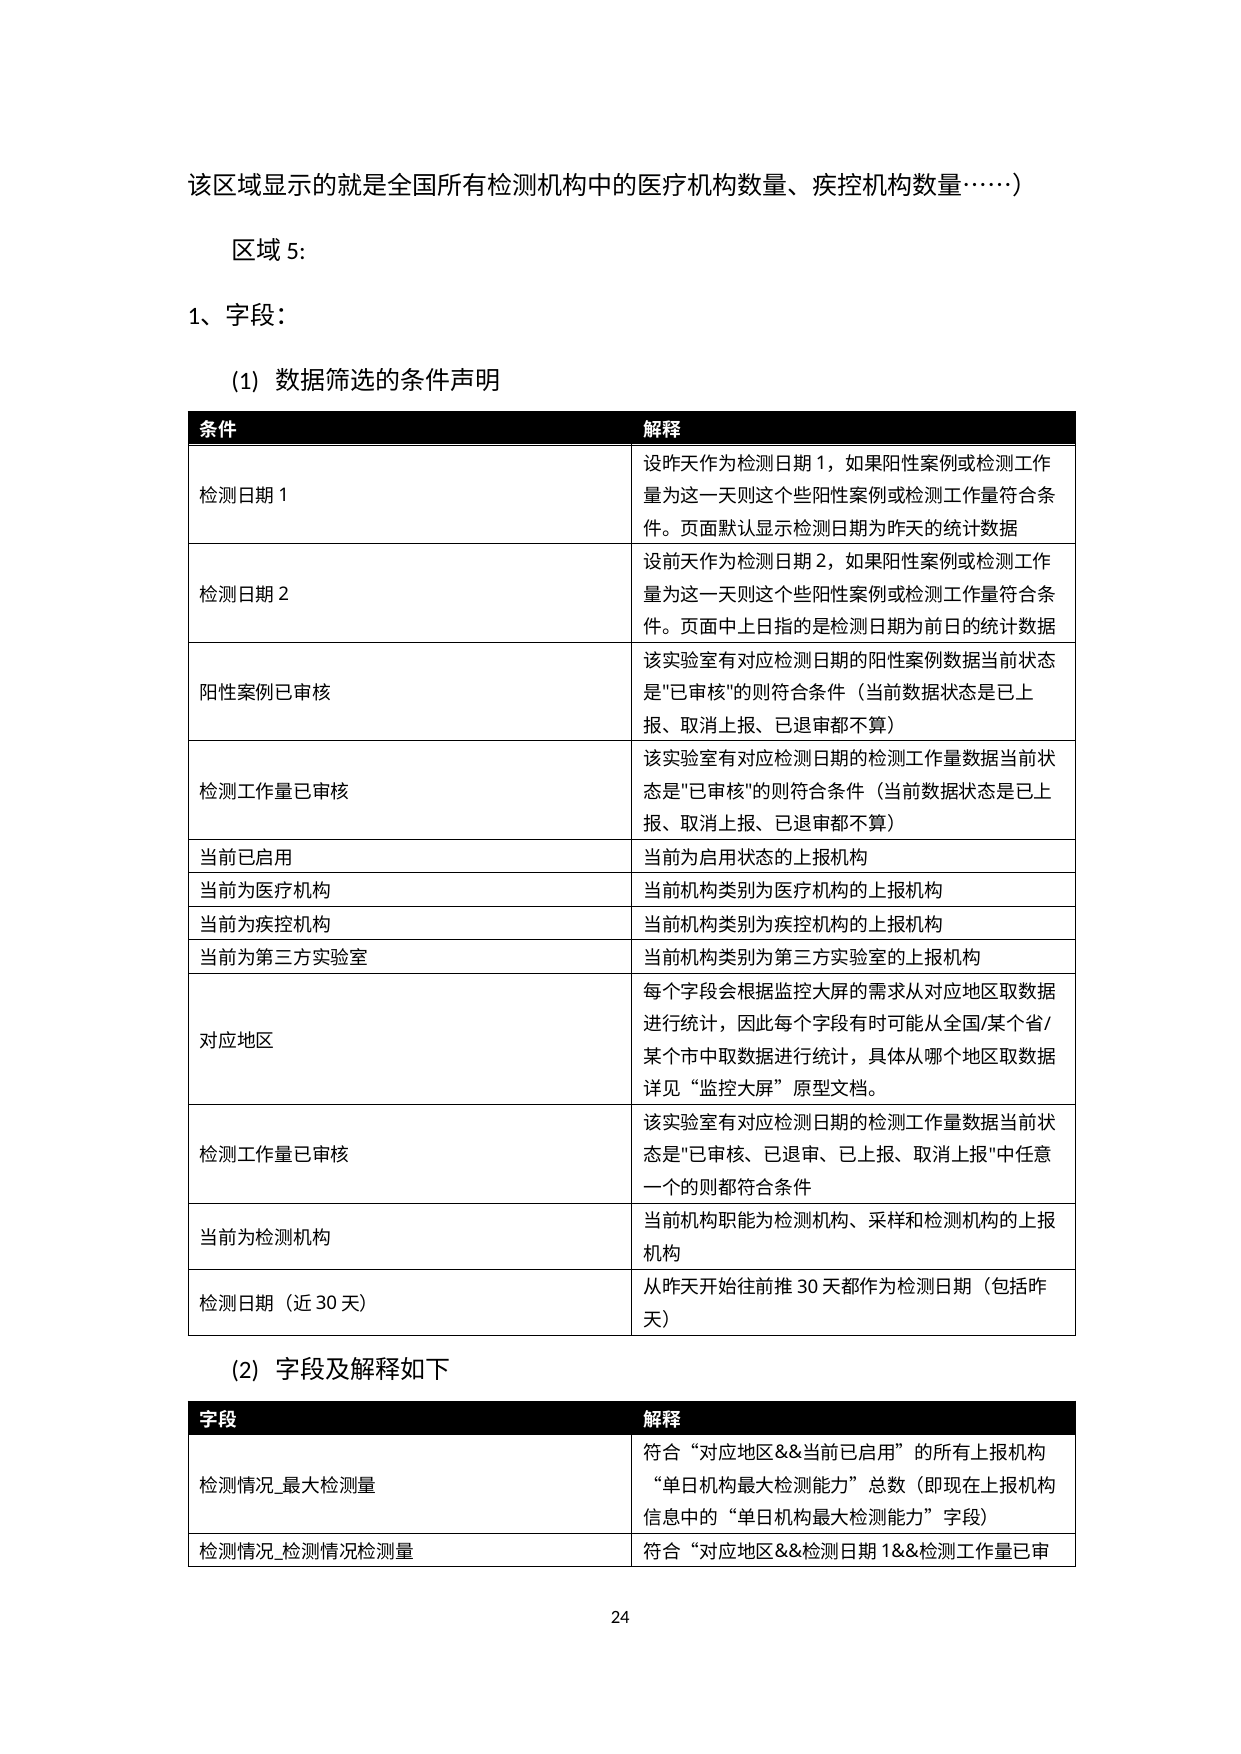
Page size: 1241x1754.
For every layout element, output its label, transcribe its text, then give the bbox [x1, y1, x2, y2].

table_cell 每个字段会根据监控大屏的需求从对应地区取数据进行统计，因此每个字段有时可能从全国/某个省/某个市中取数据进行统计，具体从哪个地区取数据详见“监控大屏”原型文档。 [632, 974, 1075, 1104]
table_cell 当前机构职能为检测机构、采样和检测机构的上报机构 [632, 1204, 1075, 1268]
table_cell 当前机构类别为疾控机构的上报机构 [632, 907, 1075, 939]
table_cell 当前为启用状态的上报机构 [632, 840, 1075, 872]
table_cell 当前已启用 [189, 840, 631, 872]
table_cell 当前机构类别为医疗机构的上报机构 [632, 873, 1075, 906]
table_cell 设昨天作为检测日期1，如果阳性案例或检测工作量为这一天则这个些阳性案例或检测工作量符合条件。页面默认显示检测日期为昨天的统计数据 [632, 446, 1075, 543]
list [187, 151, 1053, 216]
table_cell 检测日期2 [189, 544, 631, 642]
table_header 解释 [632, 412, 1075, 444]
table_header 解释 [632, 1402, 1075, 1434]
table_cell 该实验室有对应检测日期的检测工作量数据当前状态是"已审核"的则符合条件（当前数据状态是已上报、取消上报、已退审都不算） [632, 741, 1075, 839]
table_header 条件 [189, 412, 631, 444]
list 区域5: [187, 216, 1053, 281]
table_cell 符合“对应地区&&当前已启用”的所有上报机构“单日机构最大检测能力”总数（即现在上报机构信息中的“单日机构最大检测能力”字段） [632, 1435, 1075, 1533]
table_cell 检测工作量已审核 [189, 741, 631, 839]
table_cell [632, 1534, 1075, 1566]
list 数据筛选的条件声明 [231, 346, 1053, 411]
table_cell 当前为疾控机构 [189, 907, 631, 939]
table_cell 检测工作量已审核 [189, 1105, 631, 1202]
table_cell 当前为检测机构 [189, 1204, 631, 1268]
list 字段及解释如下 [231, 1336, 1053, 1401]
table_cell 检测情况_检测情况检测量 [189, 1534, 631, 1566]
table_cell 当前为医疗机构 [189, 873, 631, 906]
table_cell 阳性案例已审核 [189, 643, 631, 740]
table_cell 检测情况_最大检测量 [189, 1435, 631, 1533]
table_cell 设前天作为检测日期2，如果阳性案例或检测工作量为这一天则这个些阳性案例或检测工作量符合条件。页面中上日指的是检测日期为前日的统计数据 [632, 544, 1075, 642]
table_cell 从昨天开始往前推30天都作为检测日期（包括昨天） [632, 1270, 1075, 1334]
table_cell 该实验室有对应检测日期的检测工作量数据当前状态是"已审核、已退审、已上报、取消上报"中任意一个的则都符合条件 [632, 1105, 1075, 1202]
table_header 字段 [189, 1402, 631, 1434]
list 字段： [187, 281, 1053, 346]
table_cell 该实验室有对应检测日期的阳性案例数据当前状态是"已审核"的则符合条件（当前数据状态是已上报、取消上报、已退审都不算） [632, 643, 1075, 740]
table_cell 检测日期（近30天） [189, 1270, 631, 1334]
table_cell 当前机构类别为第三方实验室的上报机构 [632, 940, 1075, 973]
table_cell 当前为第三方实验室 [189, 940, 631, 973]
table_cell 对应地区 [189, 974, 631, 1104]
table_cell 检测日期1 [189, 446, 631, 543]
